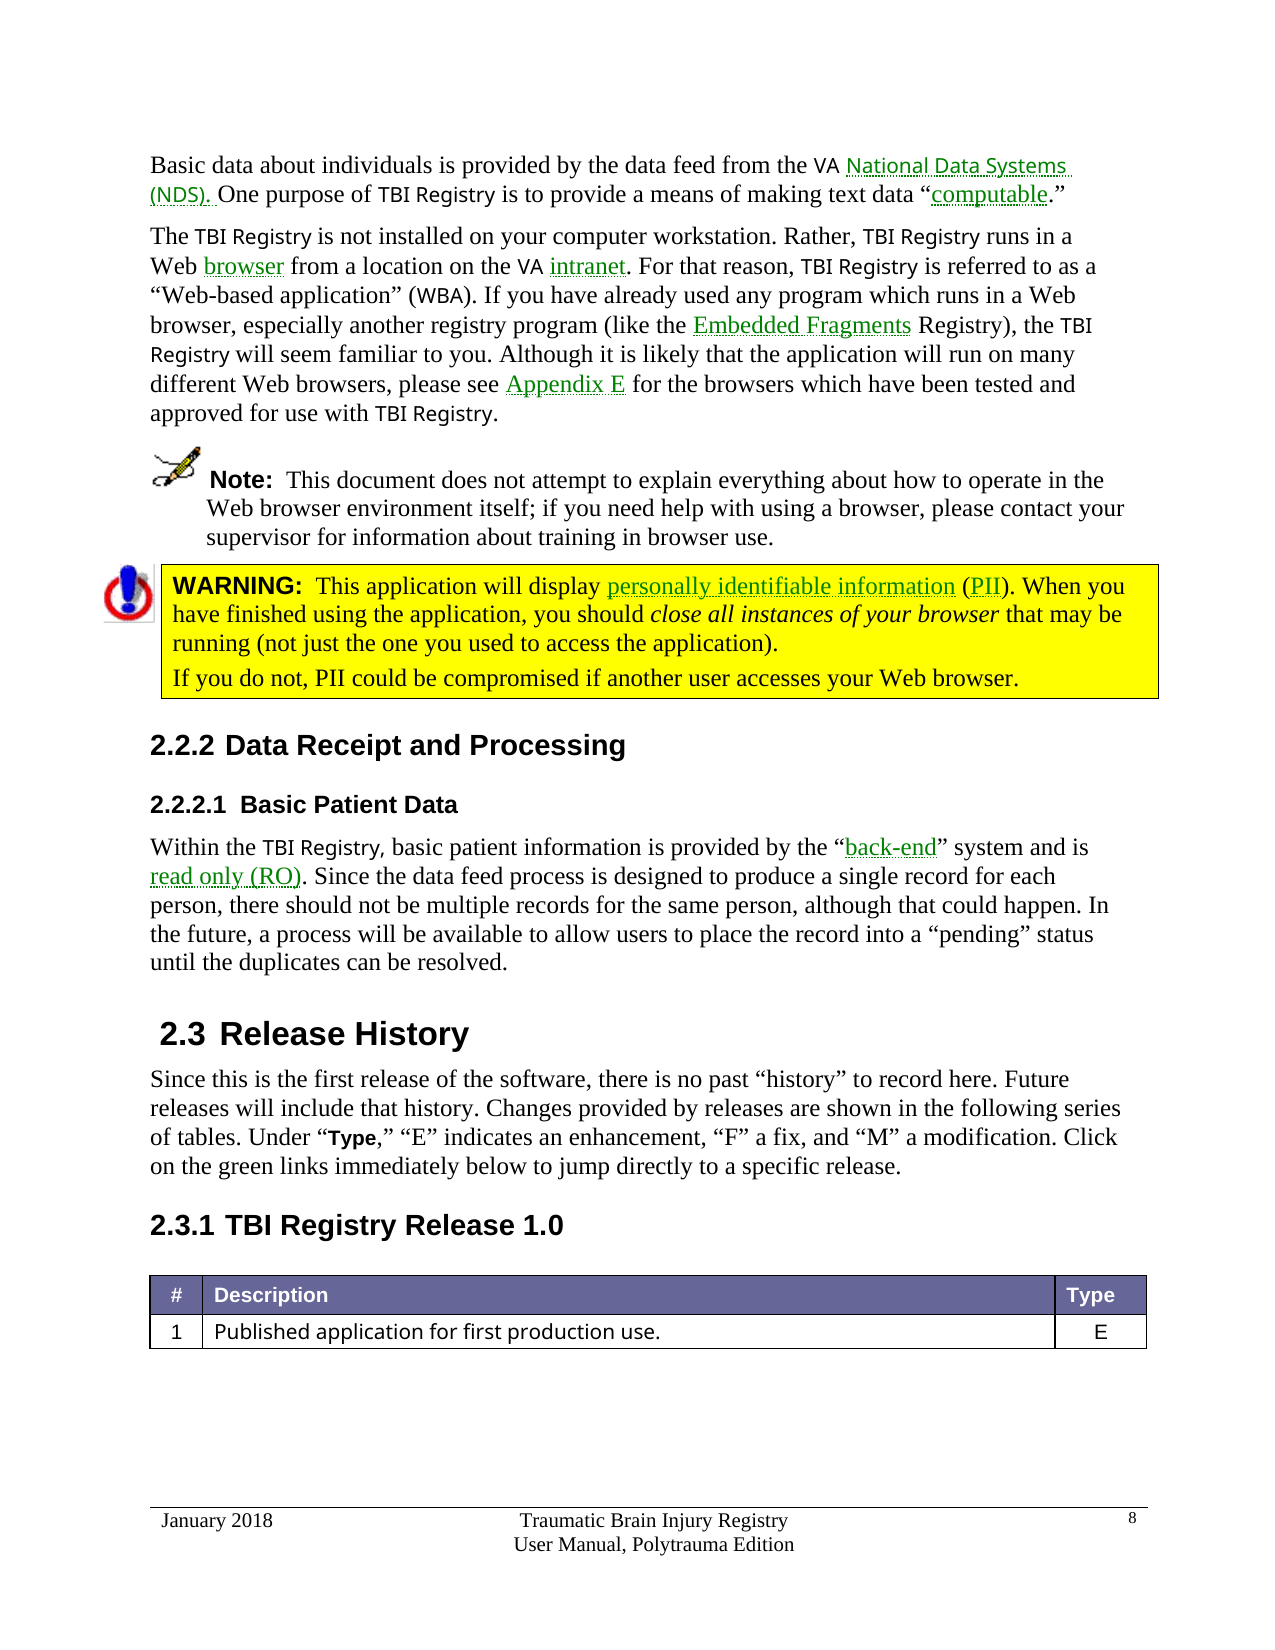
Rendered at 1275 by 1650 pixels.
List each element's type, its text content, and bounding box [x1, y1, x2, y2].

text The TBI Registry is not installed on your computer workstation. Rather, TBI Registry runs in a Web browser from a location on the VA intranet. For that reason, TBI Registry is referred to as a “Web-based application” (WBA). If you have already used any program which runs in a Web browser, especially another registry program (like the Embedded Fragments Registry), the TBI Registry will seem familiar to you. Although it is likely that the application will run on many different Web browsers, please see Appendix E for the browsers which have been tested and approved for use with TBI Registry. [150, 221, 1125, 427]
subtitle TBI Registry Release 1.0 [150, 1208, 1125, 1275]
picture [150, 439, 210, 488]
subtitle Release History [159, 1014, 1125, 1052]
subtitle Basic Patient Data [150, 790, 1125, 819]
text Since this is the first release of the software, there is no past “history” to record here. Future releases will include that history. Changes provided by releases are shown in the following series of tables. Under “Type,” “E” indicates an enhancement, “F” a fix, and “M” a modification. Click on the green links immediately below to jump directly to a specific release. [150, 1064, 1125, 1208]
table_header Type [1056, 1276, 1146, 1314]
text Basic data about individuals is provided by the data feed from the VA National Data Systems (NDS). One purpose of TBI Registry is to provide a means of making text data “computable.” [150, 150, 1125, 209]
table_cell E [1056, 1315, 1146, 1348]
table_header [93, 564, 161, 698]
table_header # [151, 1276, 202, 1314]
table_cell Published application for first production use. [203, 1315, 1054, 1348]
table_header WARNING: This application will display personally identifiable information (PII). When you have finished using the application, you should close all instances of your browser that may be running (not just the one you used to access the application). If you do not, PII could be compromised if another user accesses your Web browser. [162, 565, 1158, 698]
table_cell 1 [151, 1315, 202, 1348]
table_header Description [203, 1276, 1054, 1314]
text Within the TBI Registry, basic patient information is provided by the “back-end” system and is read only (RO). Since the data feed process is designed to produce a single record for each person, there should not be multiple records for the same person, although that could happen. In the future, a process will be available to allow users to place the record into a “pending” status until the duplicates can be resolved. [150, 832, 1125, 976]
text Note: This document does not attempt to explain everything about how to operate in the Web browser environment itself; if you need help with using a browser, please contact your supervisor for information about training in browser use. [150, 439, 1125, 551]
picture [103, 564, 156, 624]
subtitle Data Receipt and Processing [150, 728, 1125, 762]
